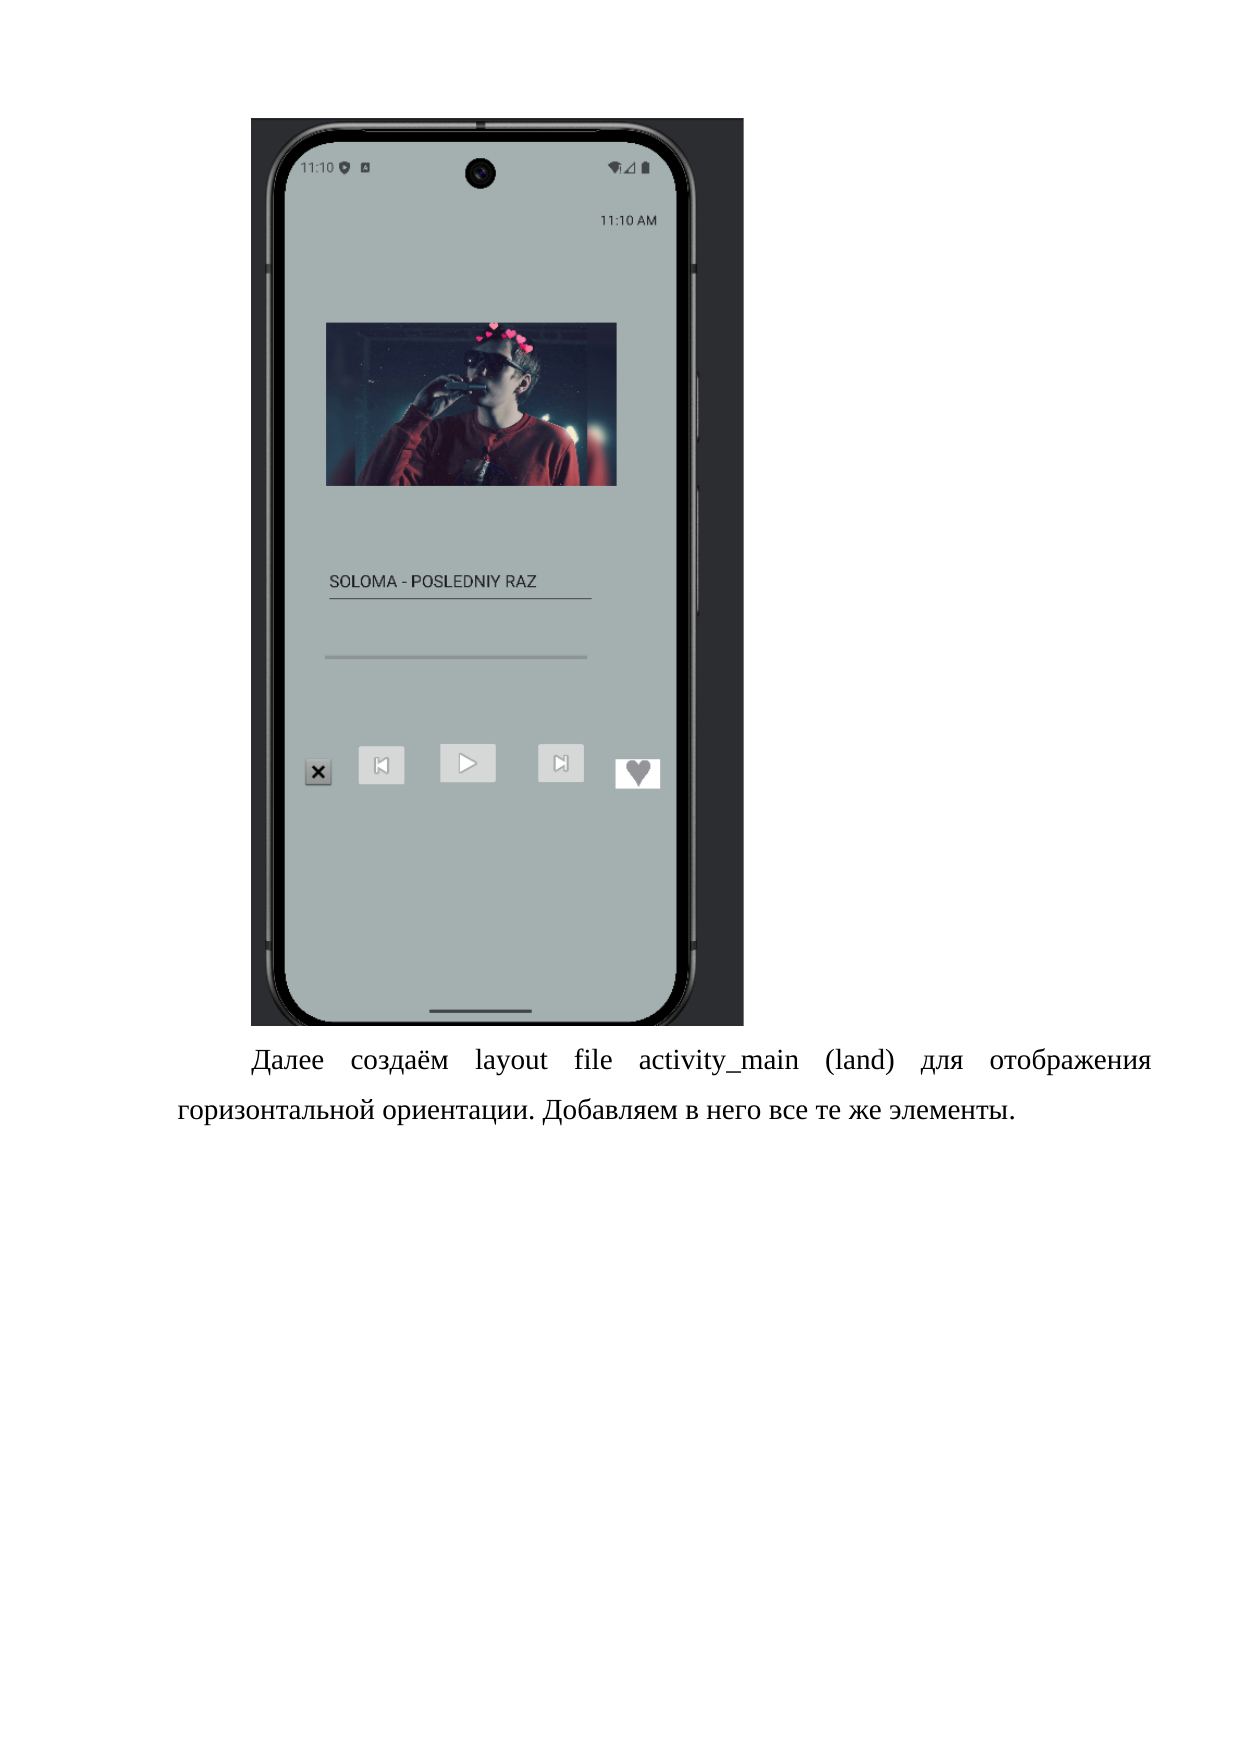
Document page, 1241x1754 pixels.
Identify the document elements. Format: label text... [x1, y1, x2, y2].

picture [251, 118, 744, 1026]
text Далее создаём layout file activity_main (land) для отображения горизонтальной ориентации. Добавляем в него все те же элементы. [177, 1042, 1152, 1126]
